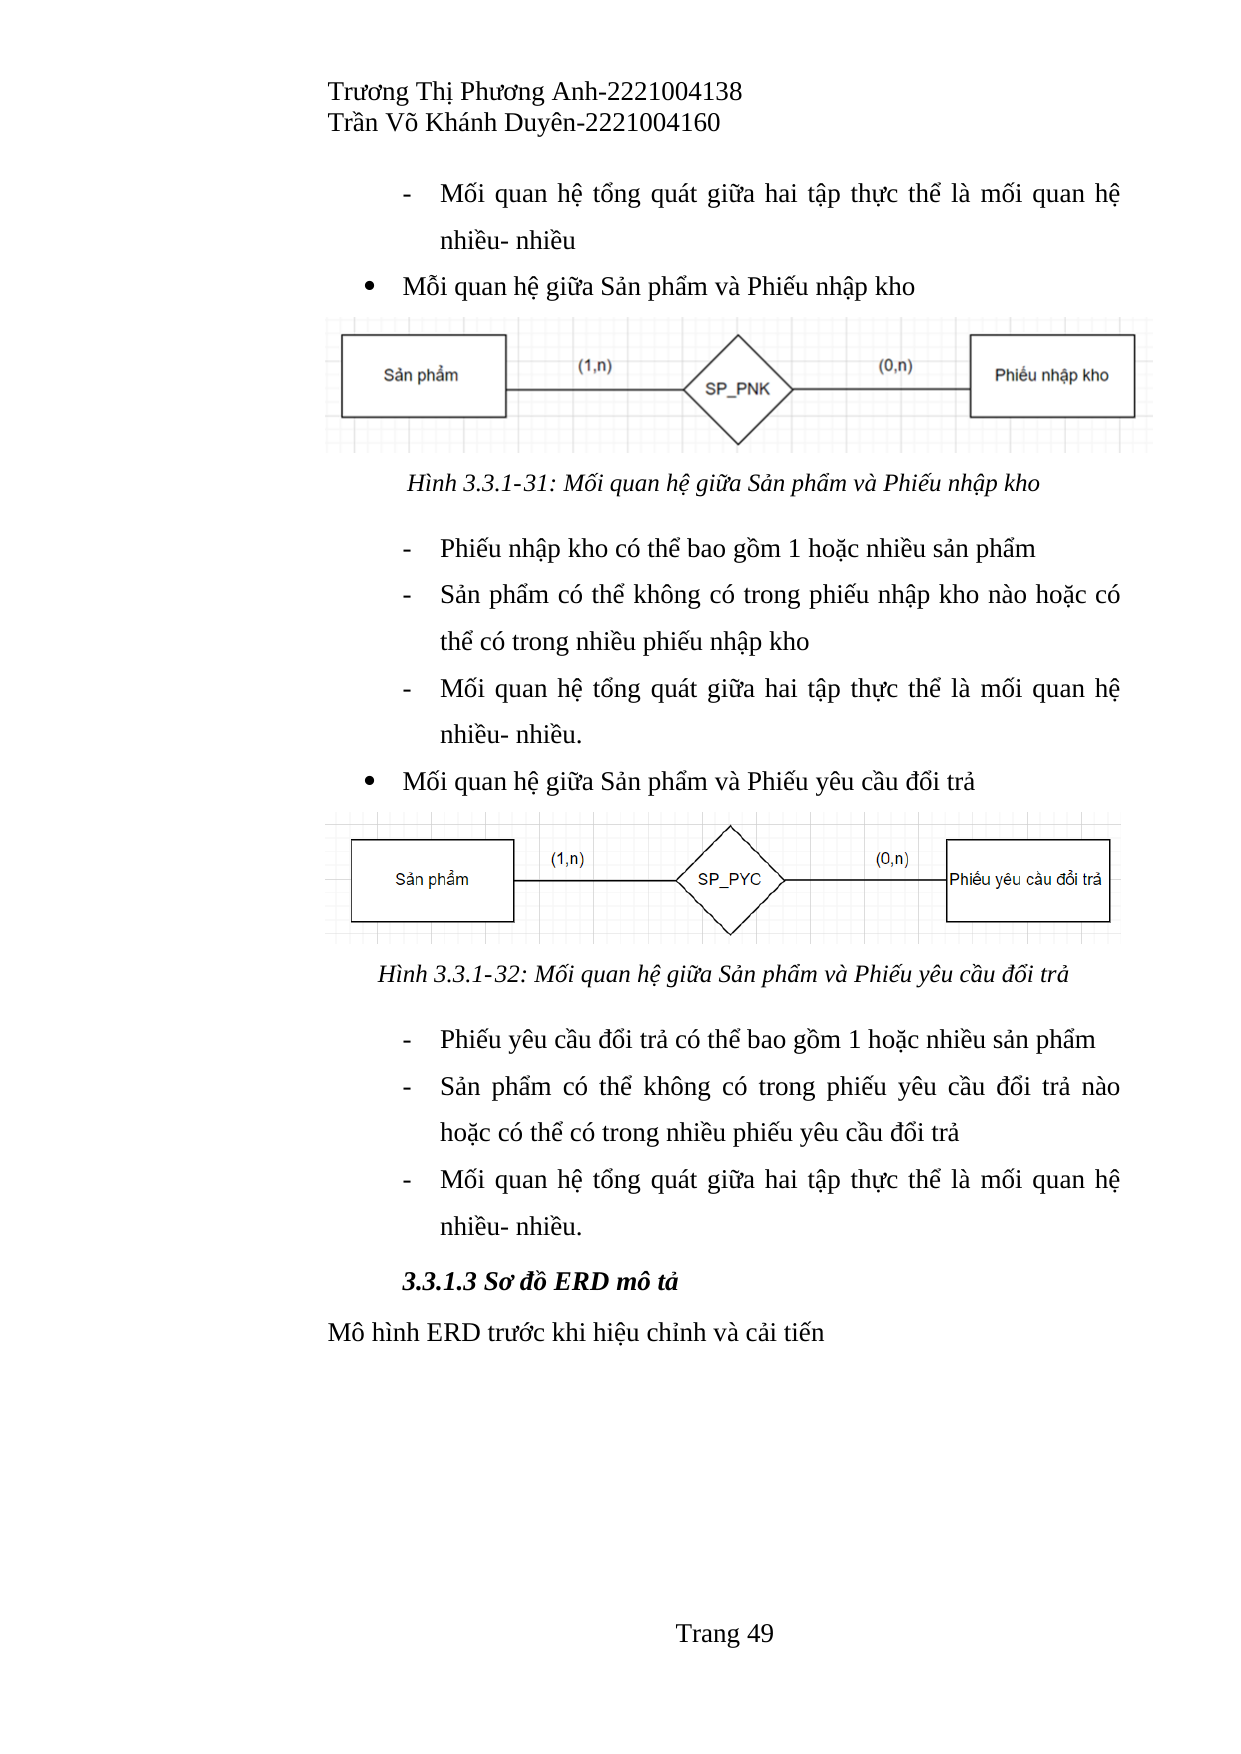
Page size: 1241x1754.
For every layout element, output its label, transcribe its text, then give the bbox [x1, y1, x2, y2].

text Mô hình ERD trước khi hiệu chỉnh và cải tiến [252, 1316, 1122, 1347]
list Sản phẩm có thể không có trong phiếu nhập kho nào hoặc có thể có trong nhiều phiếu nhập kho [402, 578, 1122, 656]
list Mối quan hệ tổng quát giữa hai tập thực thể là mối quan hệ nhiều- nhiều [402, 177, 1122, 255]
subtitle Sơ đồ ERD mô tả [327, 1265, 1122, 1296]
list Mỗi quan hệ giữa Sản phẩm và Phiếu nhập kho [365, 271, 1122, 302]
list Phiếu nhập kho có thể bao gồm 1 hoặc nhiều sản phẩm [402, 532, 1122, 563]
picture [325, 317, 1153, 453]
list Mối quan hệ giữa Sản phẩm và Phiếu yêu cầu đổi trả [365, 765, 1122, 796]
list Phiếu yêu cầu đổi trả có thể bao gồm 1 hoặc nhiều sản phẩm [402, 1023, 1122, 1054]
list Sản phẩm có thể không có trong phiếu yêu cầu đổi trả nào hoặc có thể có trong nhiều phiếu yêu cầu đổi trả [402, 1070, 1122, 1148]
list Mối quan hệ tổng quát giữa hai tập thực thể là mối quan hệ nhiều- nhiều. [402, 1163, 1122, 1241]
list Mối quan hệ tổng quát giữa hai tập thực thể là mối quan hệ nhiều- nhiều. [402, 672, 1122, 750]
